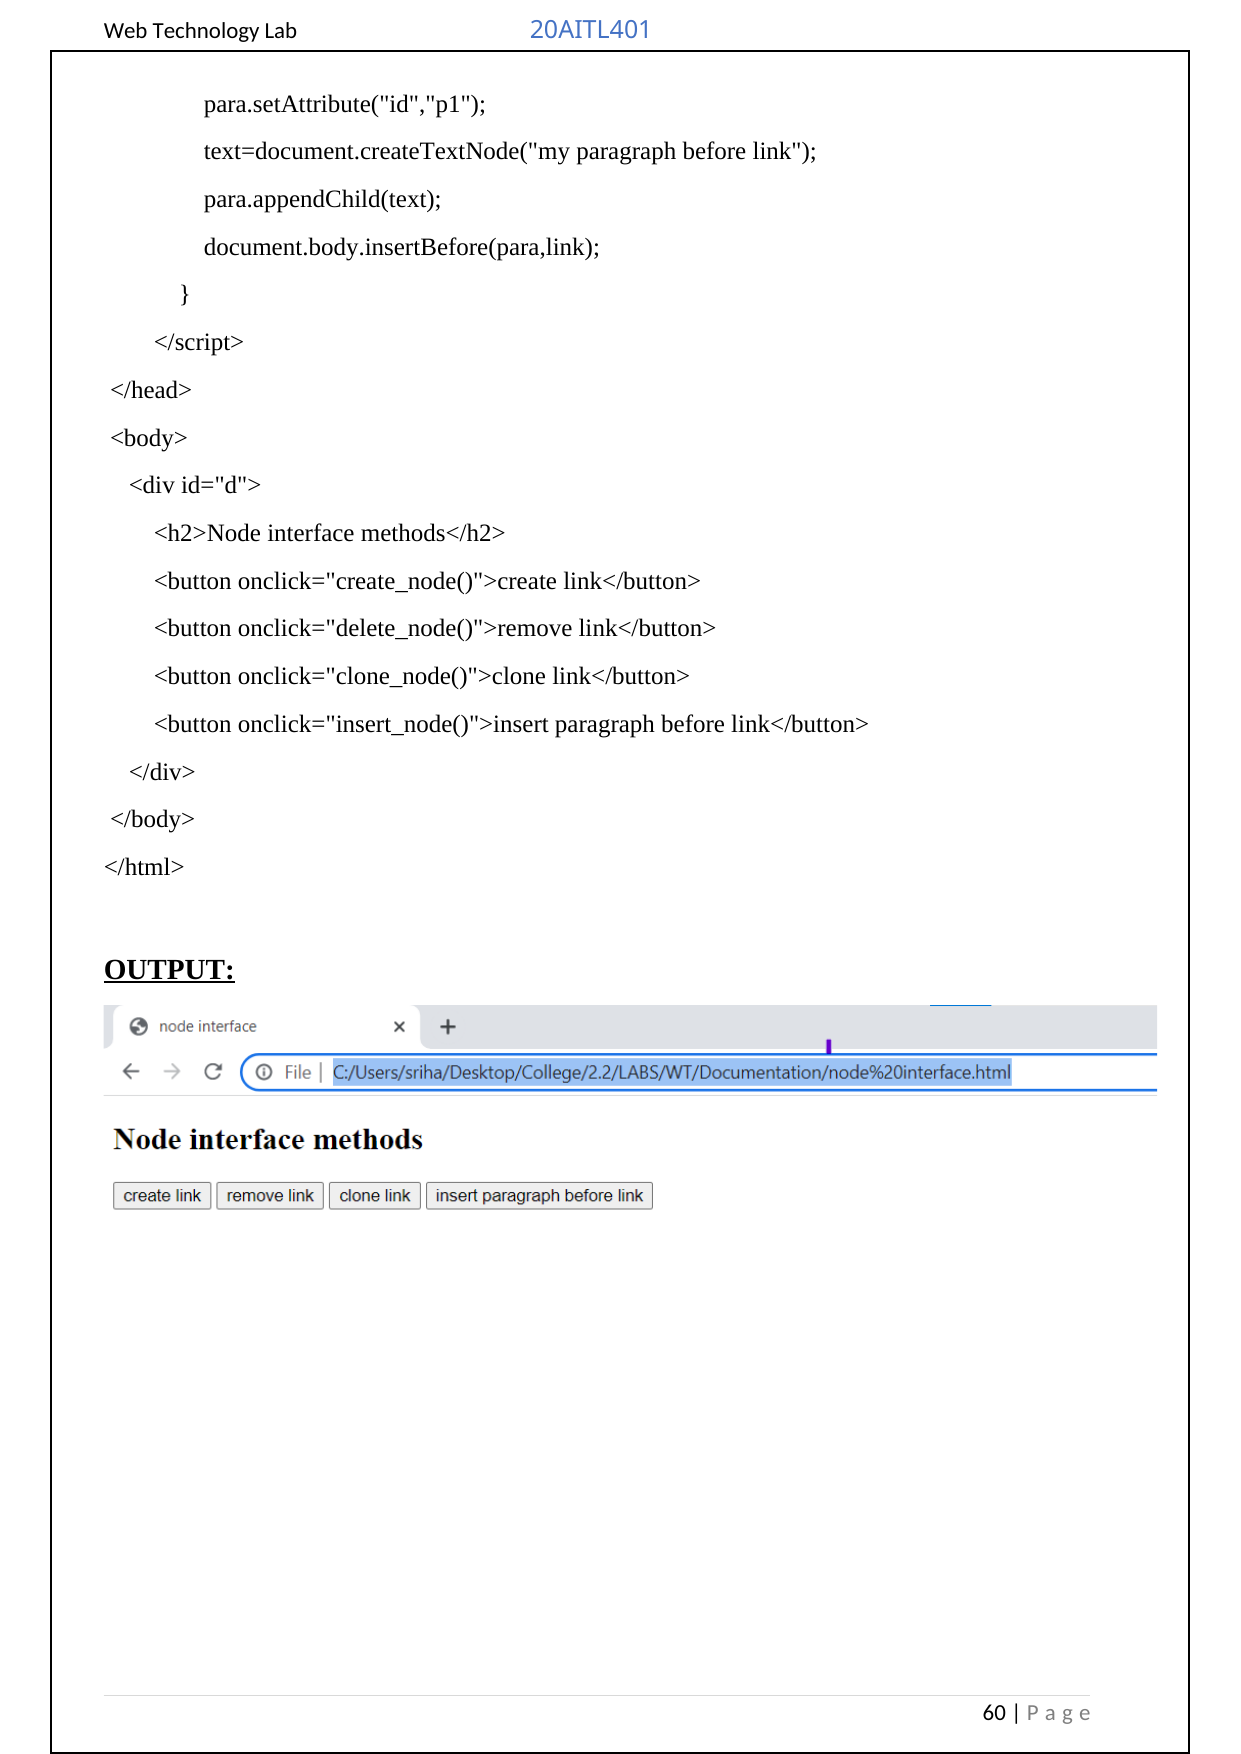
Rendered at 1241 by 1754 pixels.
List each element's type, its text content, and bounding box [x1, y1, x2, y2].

text <button onclick="delete_node()">remove link</button> [103, 613, 1090, 642]
picture [103, 1005, 1158, 1412]
text document.body.insertBefore(para,link); [103, 232, 1090, 261]
text OUTPUT: [103, 952, 1090, 986]
text <button onclick="create_node()">create link</button> [103, 566, 1090, 594]
text para.setAttribute("id","p1"); [103, 89, 1090, 117]
text text=document.createTextNode("my paragraph before link"); [103, 136, 1090, 165]
text </script> [103, 327, 1090, 356]
text } [103, 279, 1090, 308]
text </head> [103, 375, 1090, 404]
text <div id="d"> [103, 470, 1090, 499]
text <button onclick="clone_node()">clone link</button> [103, 661, 1090, 690]
text </div> [103, 757, 1090, 785]
text </html> [103, 852, 1090, 881]
text <body> [103, 423, 1090, 451]
text para.appendChild(text); [103, 184, 1090, 213]
text <h2>Node interface methods</h2> [103, 518, 1090, 547]
text <button onclick="insert_node()">insert paragraph before link</button> [103, 709, 1090, 738]
text </body> [103, 804, 1090, 833]
